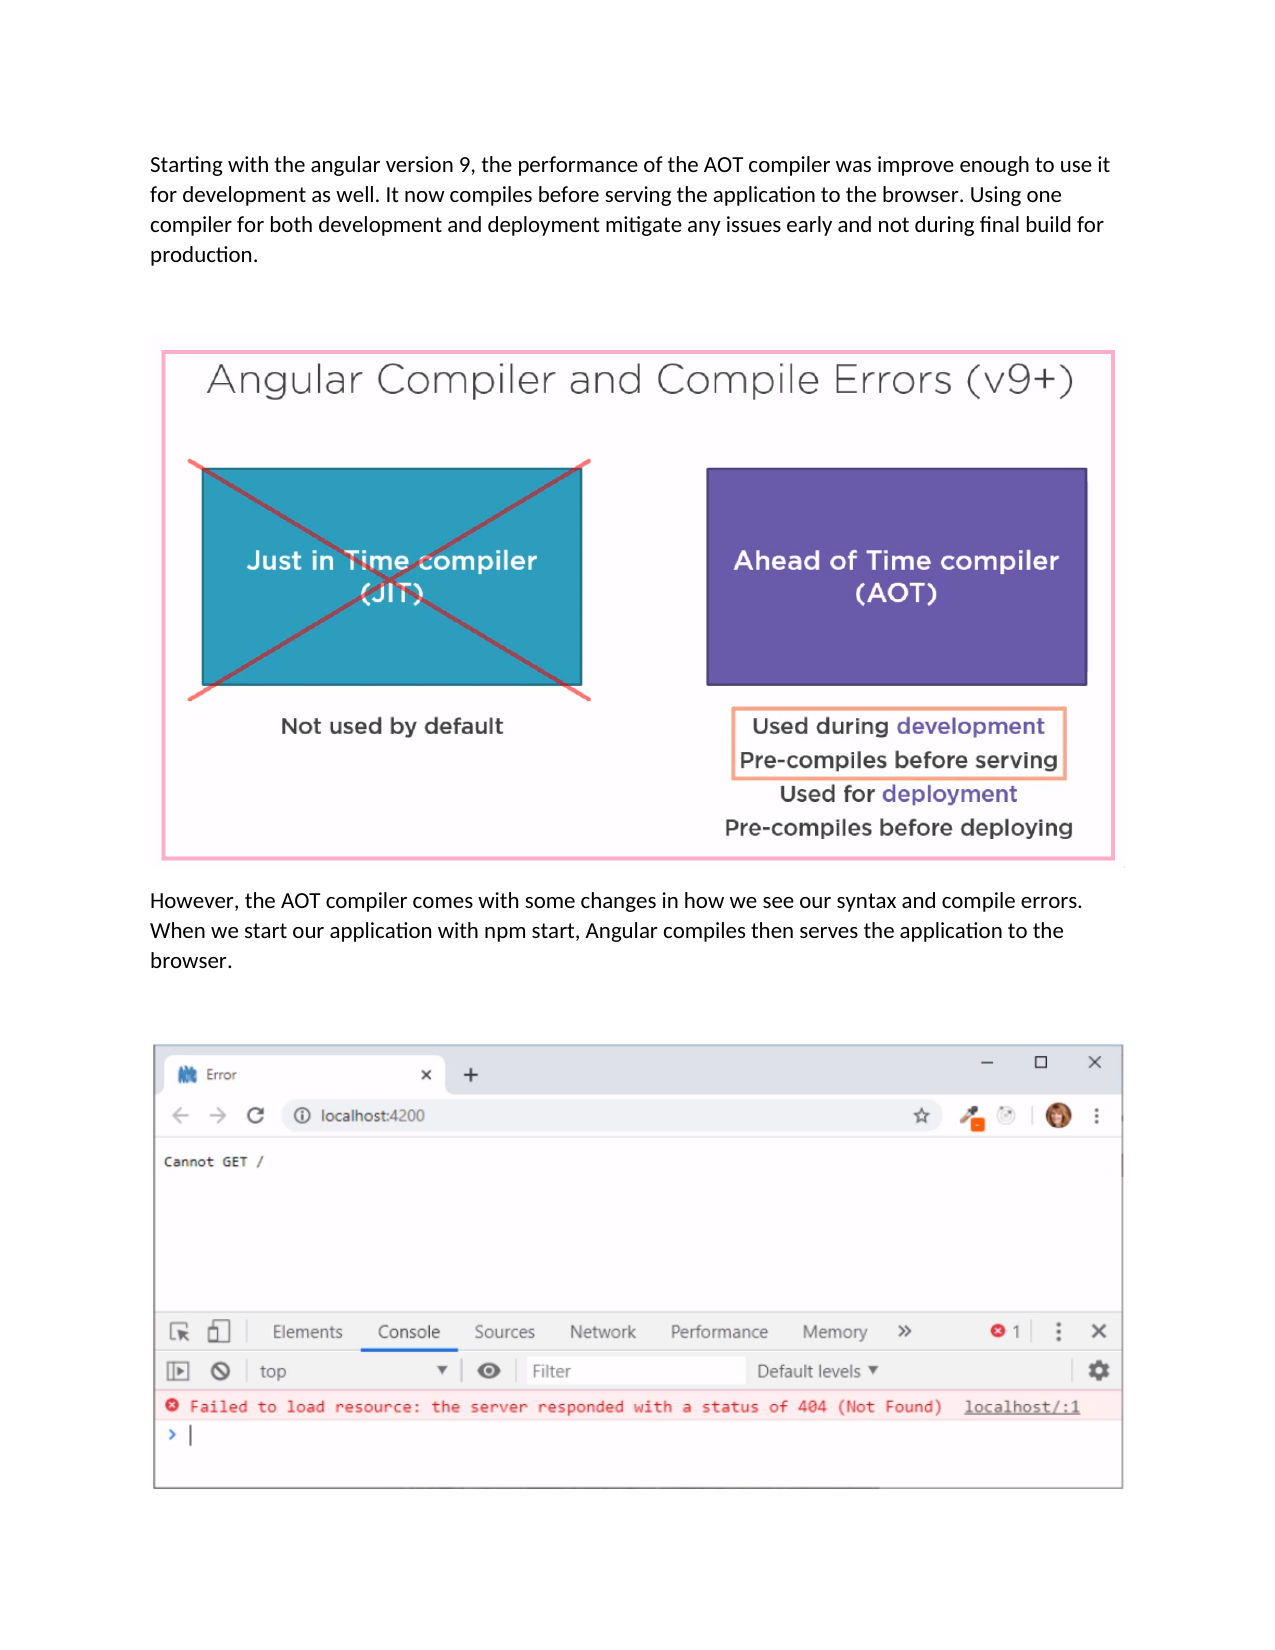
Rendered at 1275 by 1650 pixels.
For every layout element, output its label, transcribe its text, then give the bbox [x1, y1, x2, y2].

text Starting with the angular version 9, the performance of the AOT compiler was improve enough to use it for development as well. It now compiles before serving the application to the browser. Using one compiler for both development and deployment mitigate any issues early and not during final build for production. [150, 150, 1125, 269]
text However, the AOT compiler comes with some changes in how we see our syntax and compile errors. When we start our application with npm start, Angular compiles then serves the application to the browser. [150, 886, 1125, 974]
picture [150, 1040, 1125, 1491]
picture [150, 334, 1125, 868]
